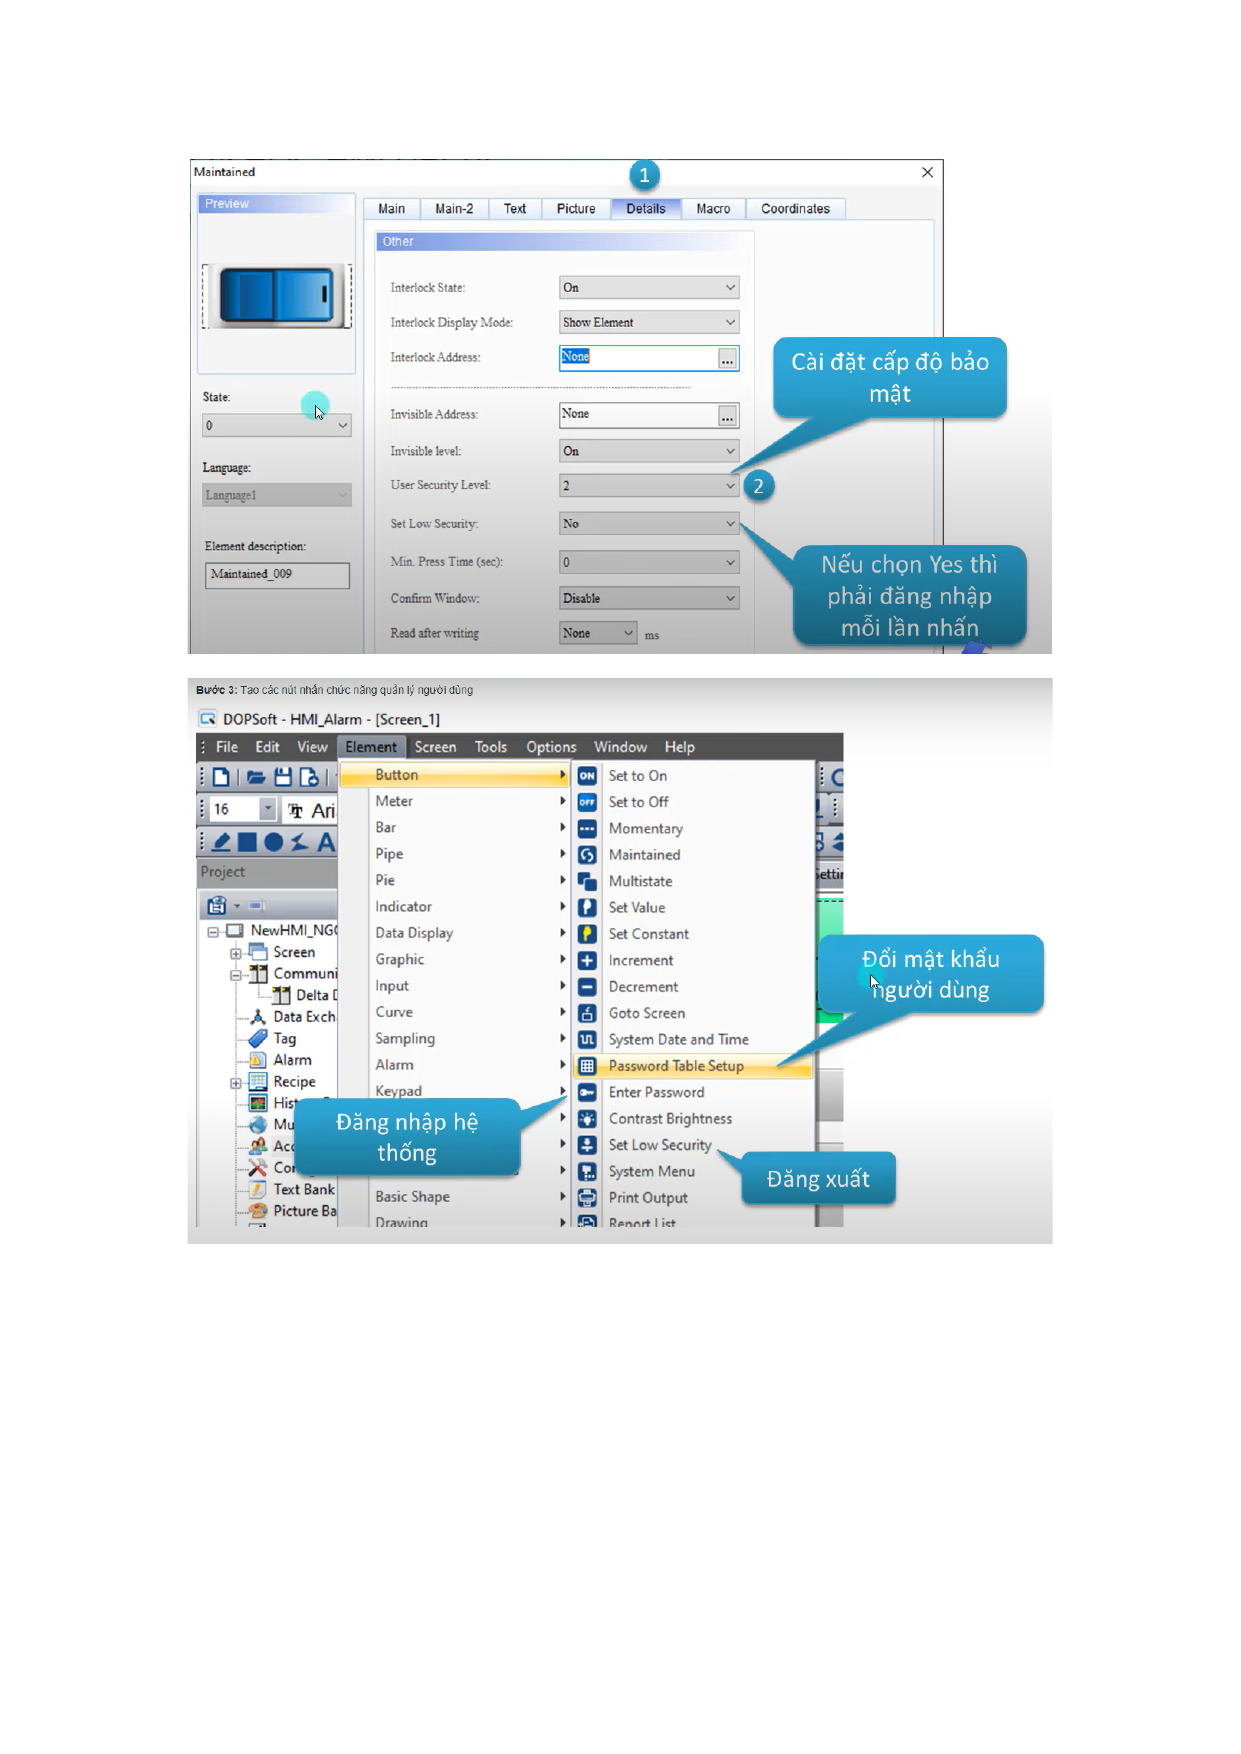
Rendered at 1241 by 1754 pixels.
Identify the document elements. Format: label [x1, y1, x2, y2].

picture [187, 150, 1052, 654]
picture [187, 678, 1053, 1244]
